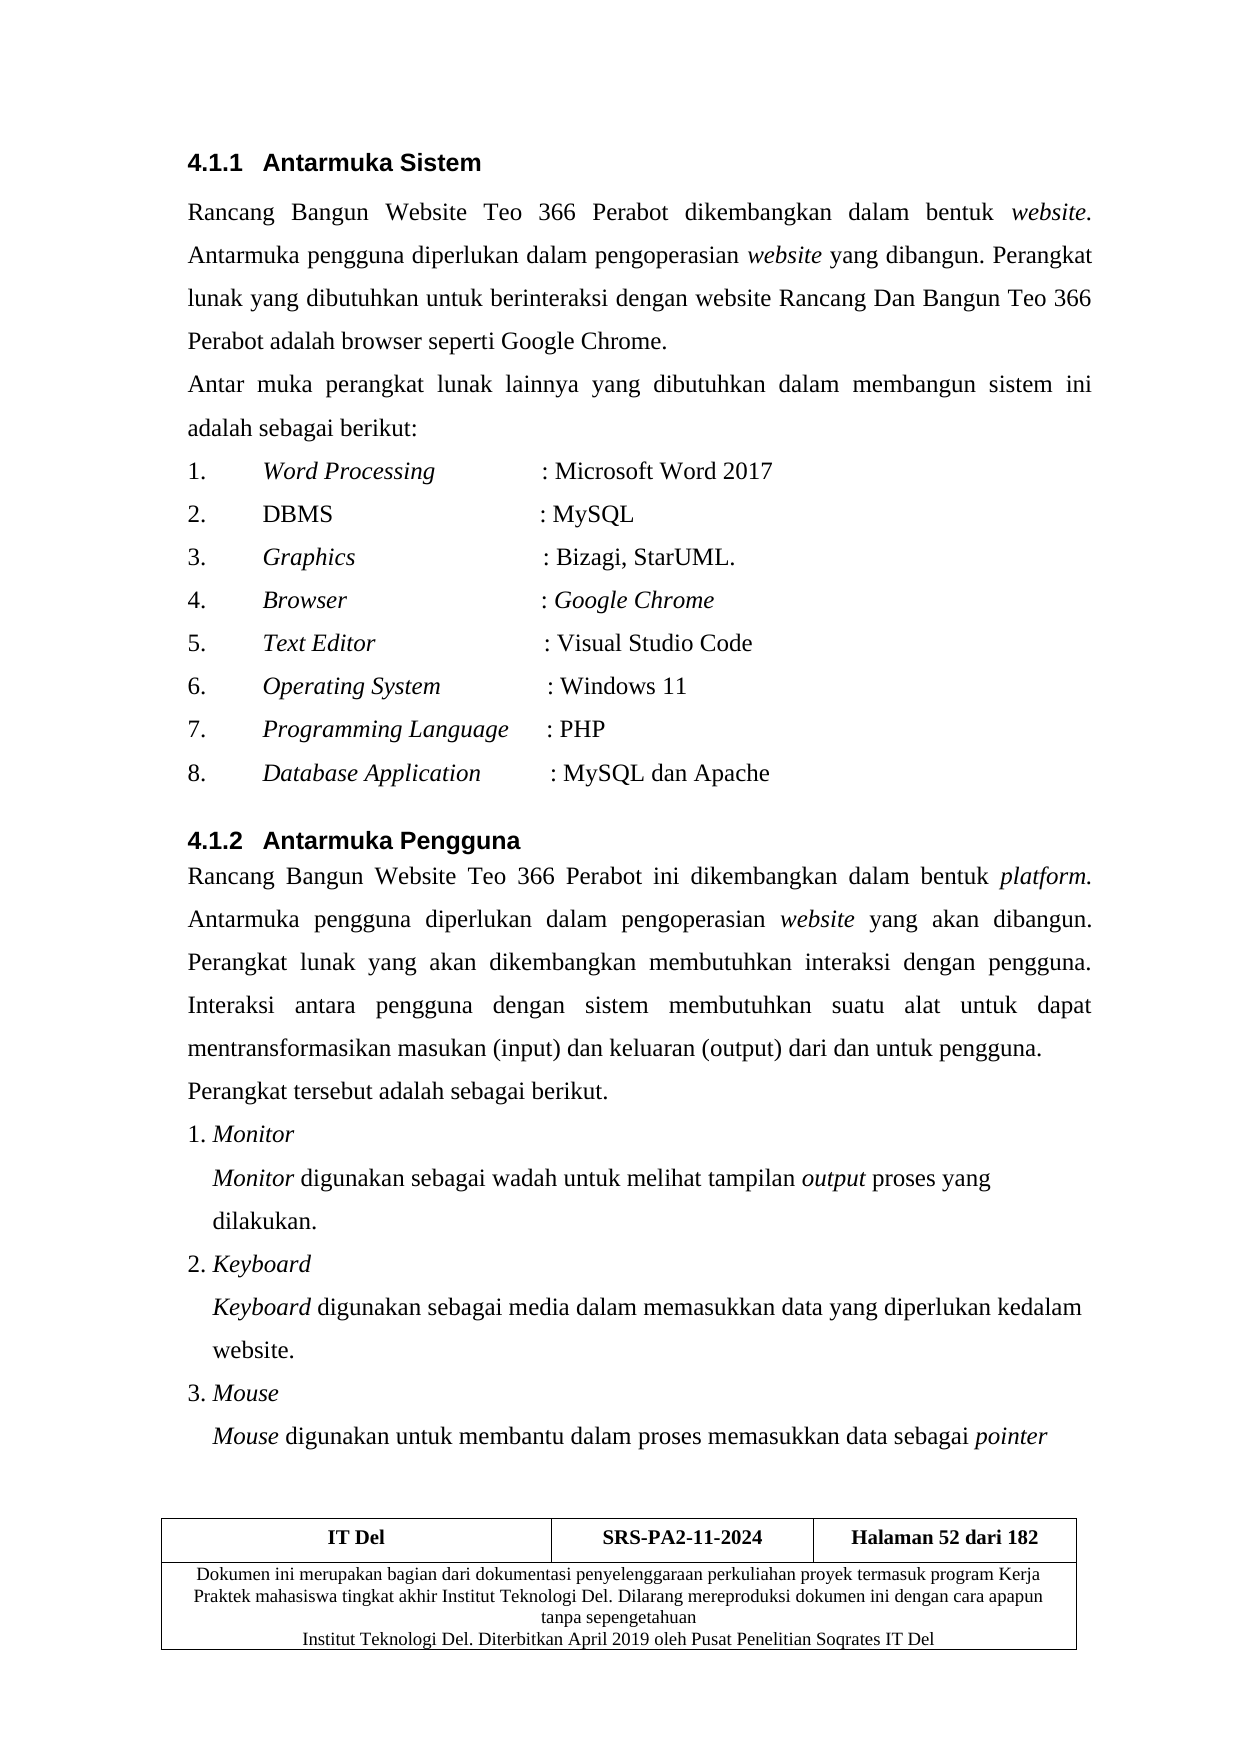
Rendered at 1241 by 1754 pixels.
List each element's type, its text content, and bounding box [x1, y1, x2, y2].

text 1. Word Processing : Microsoft Word 2017 [187, 456, 1092, 484]
text Monitor digunakan sebagai wadah untuk melihat tampilan output proses yang [187, 1163, 1092, 1191]
text 3. Mouse [187, 1378, 1092, 1407]
text 8. Database Application : MySQL dan Apache [187, 758, 1092, 786]
text 1. Monitor [187, 1119, 1092, 1148]
text 3. Graphics : Bizagi, StarUML. [187, 542, 1092, 571]
text Rancang Bangun Website Teo 366 Perabot dikembangkan dalam bentuk website. Antarmuka pengguna diperlukan dalam pengoperasian website yang dibangun. Perangkat lunak yang dibutuhkan untuk berinteraksi dengan website Rancang Dan Bangun Teo 366 Perabot adalah browser seperti Google Chrome. [187, 197, 1092, 355]
subtitle Antarmuka Pengguna [187, 826, 1092, 854]
text Rancang Bangun Website Teo 366 Perabot ini dikembangkan dalam bentuk platform. Antarmuka pengguna diperlukan dalam pengoperasian website yang akan dibangun. Perangkat lunak yang akan dikembangkan membutuhkan interaksi dengan pengguna. Interaksi antara pengguna dengan sistem membutuhkan suatu alat untuk dapat mentransformasikan masukan (input) dan keluaran (output) dari dan untuk pengguna. [187, 861, 1092, 1062]
text Keyboard digunakan sebagai media dalam memasukkan data yang diperlukan kedalam [187, 1292, 1092, 1321]
text website. [187, 1335, 1092, 1364]
text 5. Text Editor : Visual Studio Code [187, 628, 1092, 657]
text Mouse digunakan untuk membantu dalam proses memasukkan data sebagai pointer [187, 1421, 1092, 1450]
text 6. Operating System : Windows 11 [187, 671, 1092, 700]
text Antar muka perangkat lunak lainnya yang dibutuhkan dalam membangun sistem ini adalah sebagai berikut: [187, 369, 1092, 441]
text Perangkat tersebut adalah sebagai berikut. [187, 1076, 1092, 1105]
text 2. Keyboard [187, 1249, 1092, 1278]
text 4. Browser : Google Chrome [187, 585, 1092, 614]
text dilakukan. [187, 1206, 1092, 1234]
text 2. DBMS : MySQL [187, 499, 1092, 528]
text 7. Programming Language : PHP [187, 714, 1092, 743]
subtitle Antarmuka Sistem [187, 148, 1092, 176]
